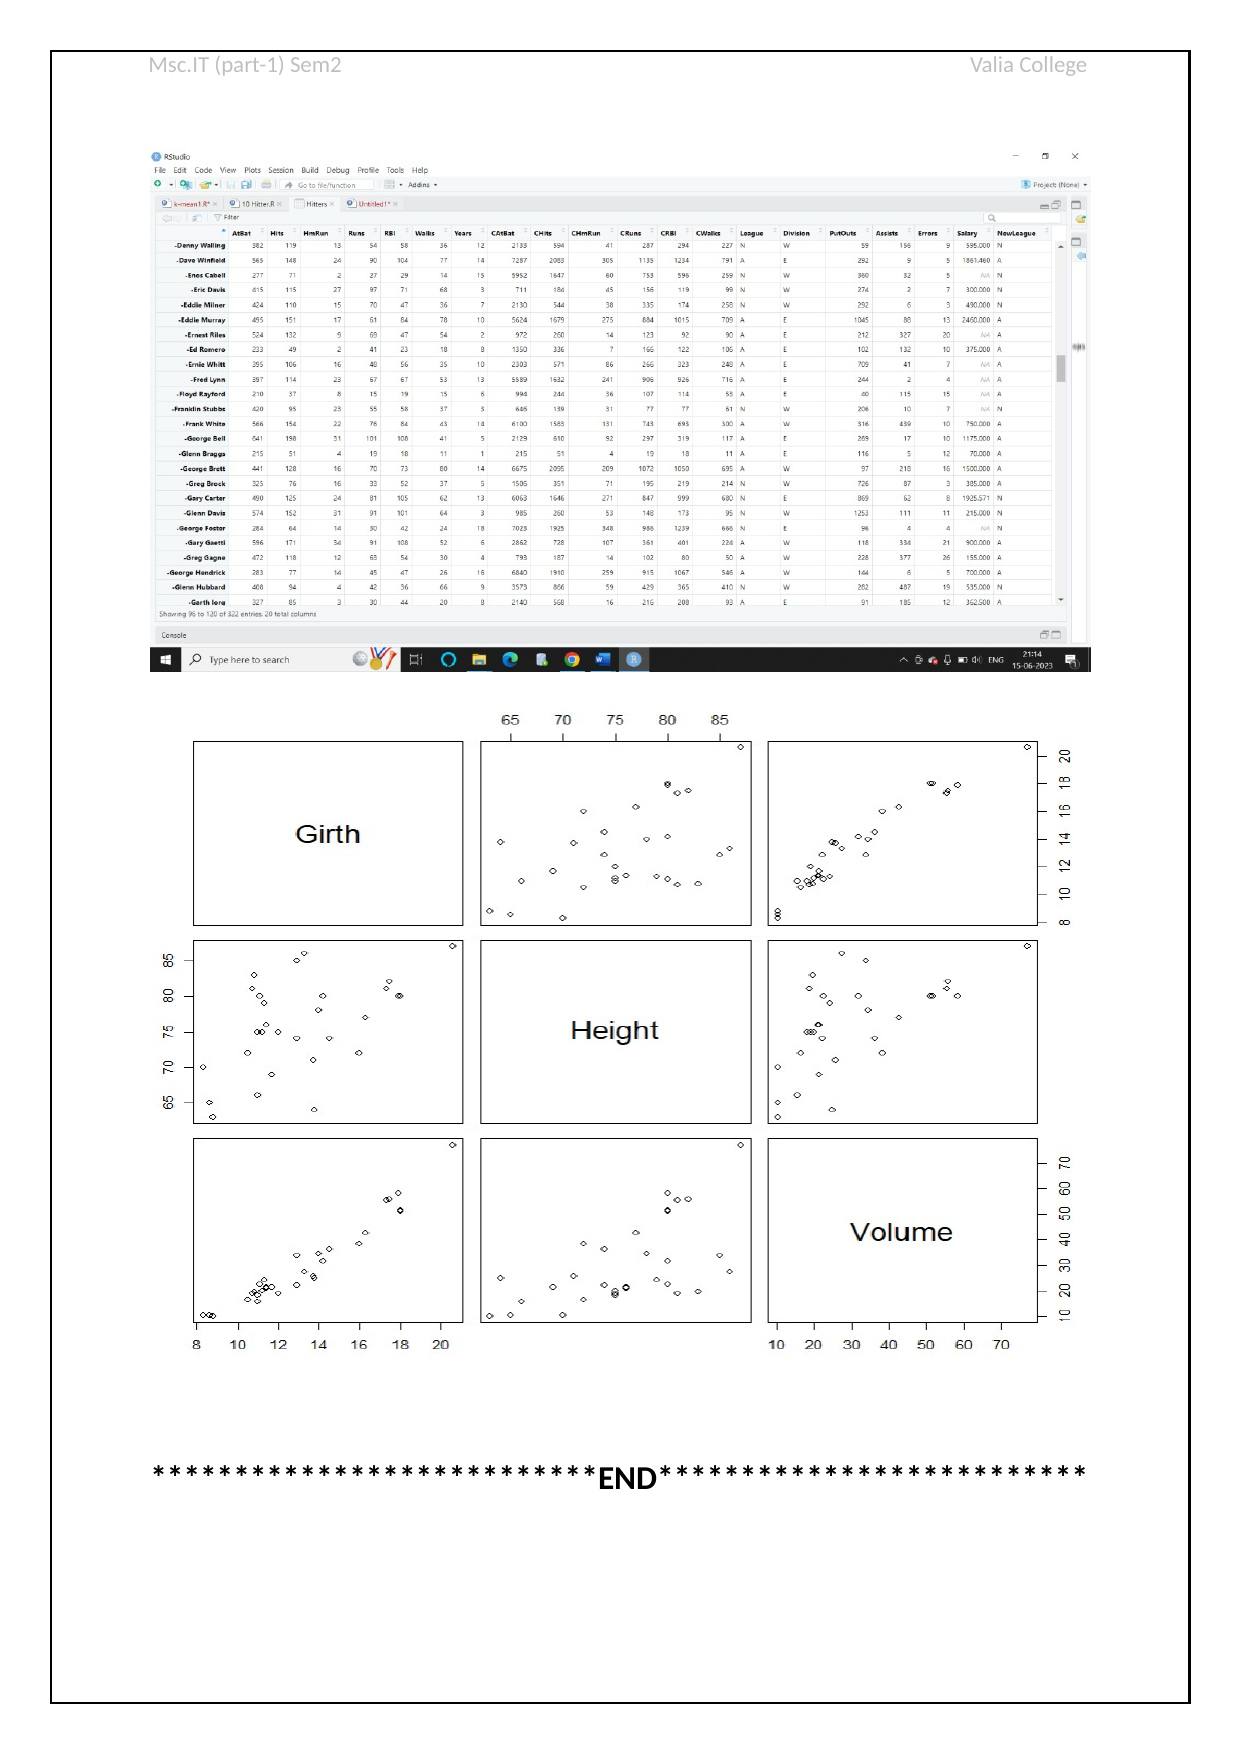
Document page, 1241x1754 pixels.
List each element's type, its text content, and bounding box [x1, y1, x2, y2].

text ***************************END************************** [150, 1457, 1163, 1497]
picture [150, 696, 1091, 1367]
picture [150, 149, 1091, 672]
